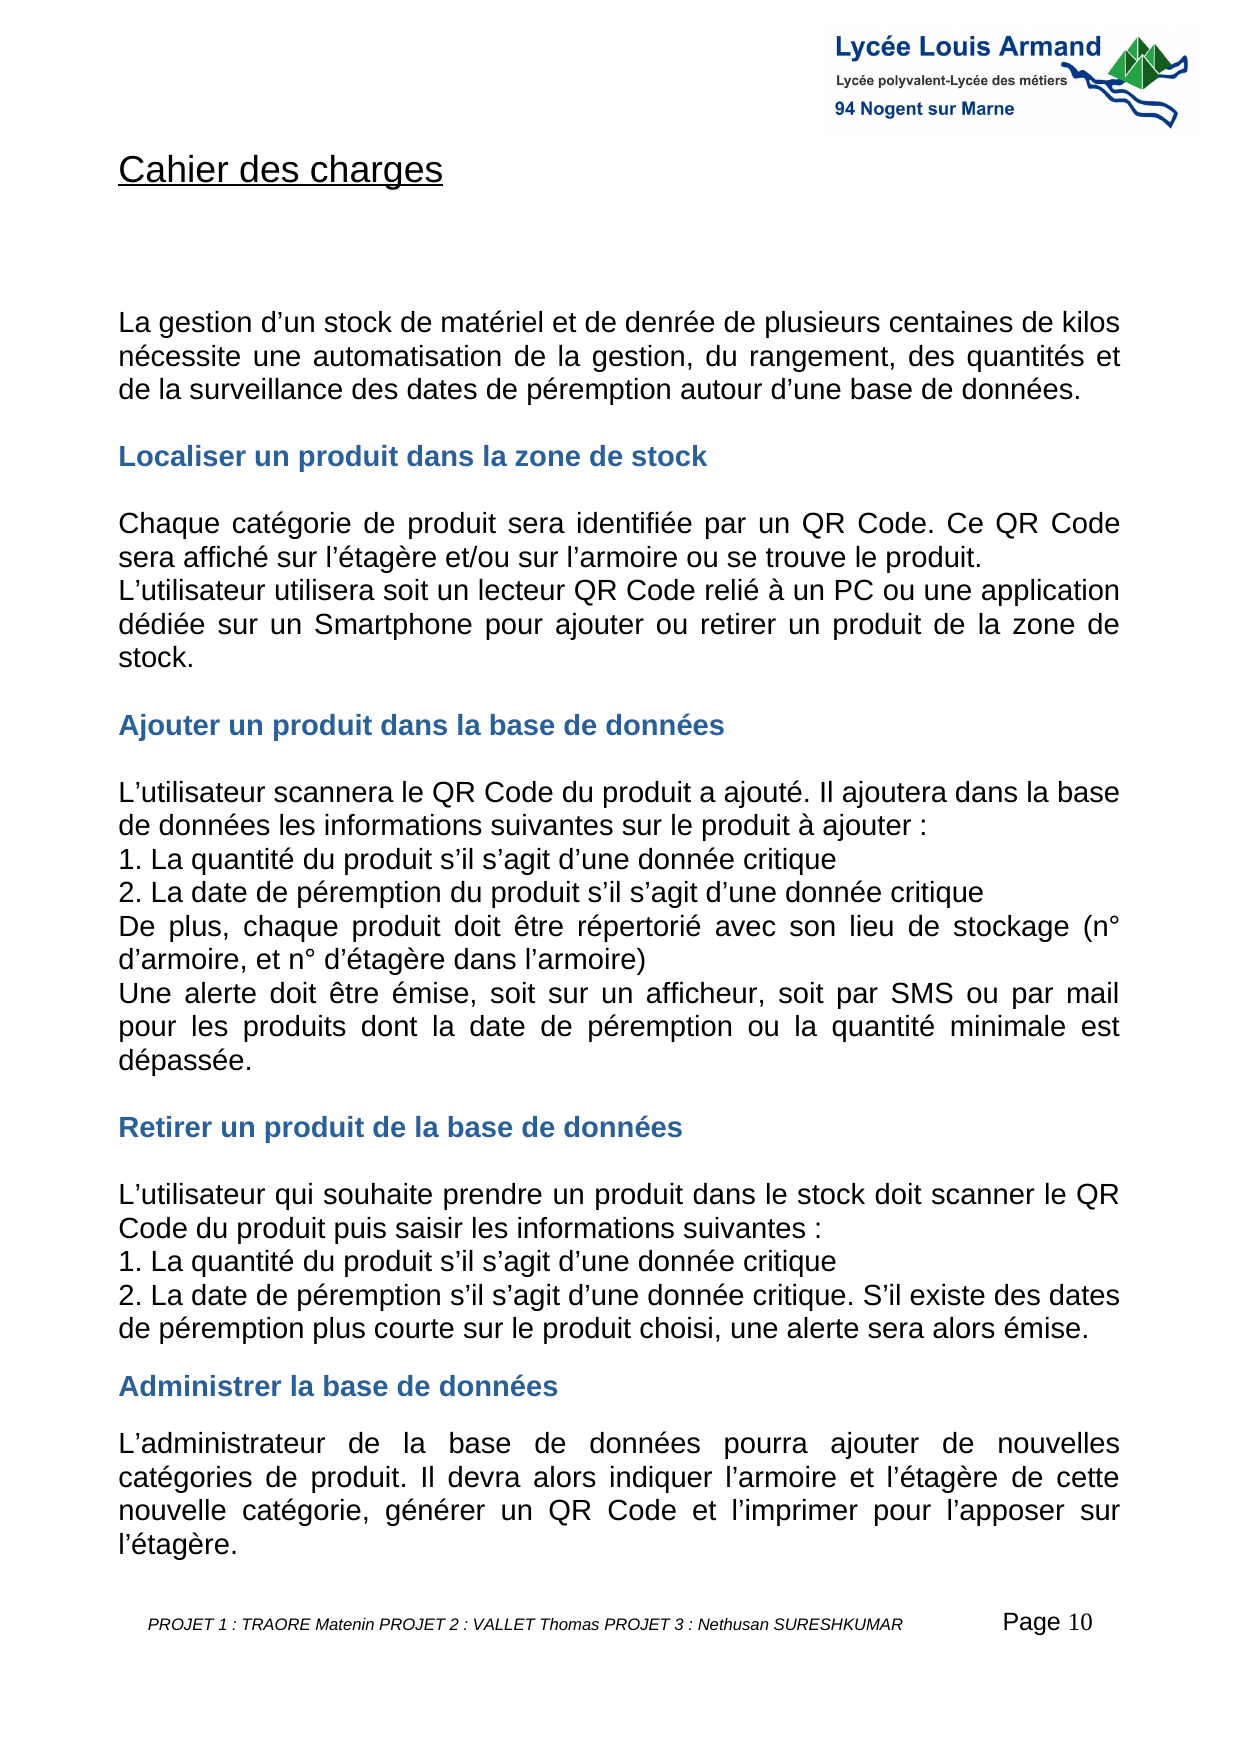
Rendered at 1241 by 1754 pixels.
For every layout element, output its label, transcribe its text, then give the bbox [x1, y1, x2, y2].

text Administrer la base de données [118, 1369, 1122, 1402]
text L’utilisateur utilisera soit un lecteur QR Code relié à un PC ou une application dédiée sur un Smartphone pour ajouter ou retirer un produit de la zone de stock. [118, 573, 1122, 674]
text 2. La date de péremption s’il s’agit d’une donnée critique. S’il existe des dates de péremption plus courte sur le produit choisi, une alerte sera alors émise. [118, 1278, 1122, 1345]
text Chaque catégorie de produit sera identifiée par un QR Code. Ce QR Code sera affiché sur l’étagère et/ou sur l’armoire ou se trouve le produit. [118, 506, 1122, 573]
text La gestion d’un stock de matériel et de denrée de plusieurs centaines de kilos nécessite une automatisation de la gestion, du rangement, des quantités et de la surveillance des dates de péremption autour d’une base de données. [118, 305, 1122, 406]
text Une alerte doit être émise, soit sur un afficheur, soit par SMS ou par mail pour les produits dont la date de péremption ou la quantité minimale est dépassée. [118, 976, 1122, 1076]
text Ajouter un produit dans la base de données [118, 707, 1122, 741]
text L’utilisateur qui souhaite prendre un produit dans le stock doit scanner le QR Code du produit puis saisir les informations suivantes : [118, 1177, 1122, 1244]
text Localiser un produit dans la zone de stock [118, 439, 1122, 473]
text 1. La quantité du produit s’il s’agit d’une donnée critique [118, 1244, 1122, 1278]
text De plus, chaque produit doit être répertorié avec son lieu de stockage (n° d’armoire, et n° d’étagère dans l’armoire) [118, 909, 1122, 976]
text L’administrateur de la base de données pourra ajouter de nouvelles catégories de produit. Il devra alors indiquer l’armoire et l’étagère de cette nouvelle catégorie, générer un QR Code et l’imprimer pour l’apposer sur l’étagère. [118, 1426, 1122, 1560]
text Retirer un produit de la base de données [118, 1110, 1122, 1143]
picture [821, 26, 1204, 138]
text L’utilisateur scannera le QR Code du produit a ajouté. Il ajoutera dans la base de données les informations suivantes sur le produit à ajouter : [118, 774, 1122, 842]
text 2. La date de péremption du produit s’il s’agit d’une donnée critique [118, 875, 1122, 909]
text 1. La quantité du produit s’il s’agit d’une donnée critique [118, 842, 1122, 875]
text Cahier des charges [118, 147, 1122, 190]
